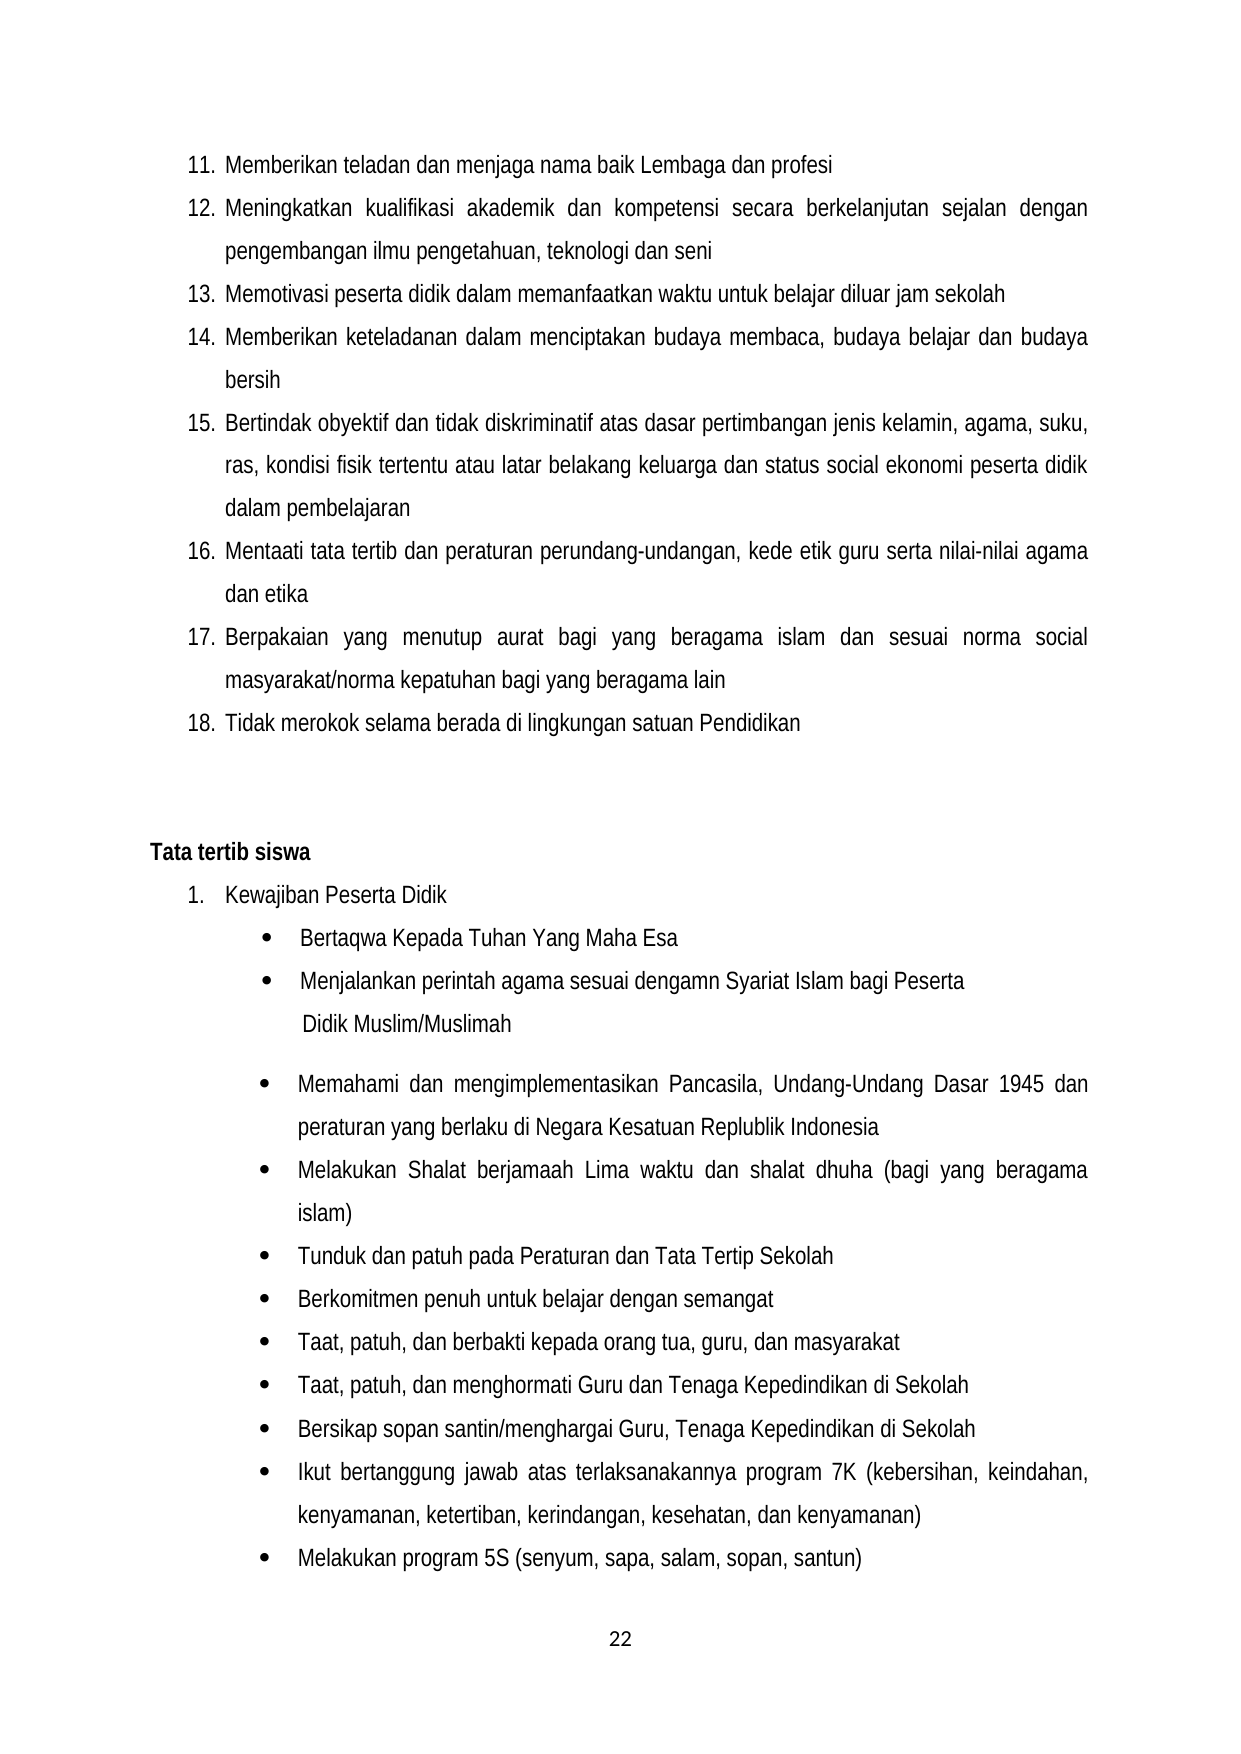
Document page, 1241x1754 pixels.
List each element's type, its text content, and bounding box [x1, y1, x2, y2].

list Mentaati tata tertib dan peraturan perundang-undangan, kede etik guru serta nilai-nilai agama dan etika [187, 536, 1090, 608]
list Melakukan Shalat berjamaah Lima waktu dan shalat dhuha (bagi yang beragama islam) [260, 1154, 1090, 1226]
list Ikut bertanggung jawab atas terlaksanakannya program 7K (kebersihan, keindahan, kenyamanan, ketertiban, kerindangan, kesehatan, dan kenyamanan) [260, 1457, 1090, 1528]
list Memberikan teladan dan menjaga nama baik Lembaga dan profesi [187, 150, 1090, 179]
list Taat, patuh, dan menghormati Guru dan Tenaga Kepedindikan di Sekolah [260, 1370, 1090, 1399]
list Memberikan keteladanan dalam menciptakan budaya membaca, budaya belajar dan budaya bersih [187, 322, 1090, 393]
list Menjalankan perintah agama sesuai dengamn Syariat Islam bagi Peserta [262, 966, 1090, 994]
list Melakukan program 5S (senyum, sapa, salam, sopan, santun) [260, 1543, 1090, 1572]
list Bertindak obyektif dan tidak diskriminatif atas dasar pertimbangan jenis kelamin, agama, suku, ras, kondisi fisik tertentu atau latar belakang keluarga dan status social ekonomi peserta didik dalam pembelajaran [187, 407, 1090, 522]
list Taat, patuh, dan berbakti kepada orang tua, guru, dan masyarakat [260, 1327, 1090, 1356]
list Bersikap sopan santin/menghargai Guru, Tenaga Kepedindikan di Sekolah [260, 1413, 1090, 1442]
list Bertaqwa Kepada Tuhan Yang Maha Esa [262, 922, 1090, 951]
list Memahami dan mengimplementasikan Pancasila, Undang-Undang Dasar 1945 dan peraturan yang berlaku di Negara Kesatuan Replublik Indonesia [260, 1068, 1090, 1140]
list Berkomitmen penuh untuk belajar dengan semangat [260, 1284, 1090, 1313]
text Tata tertib siswa [150, 837, 1090, 865]
list Meningkatkan kualifikasi akademik dan kompetensi secara berkelanjutan sejalan dengan pengembangan ilmu pengetahuan, teknologi dan seni [187, 193, 1090, 264]
list Berpakaian yang menutup aurat bagi yang beragama islam dan sesuai norma social masyarakat/norma kepatuhan bagi yang beragama lain [187, 622, 1090, 694]
list Memotivasi peserta didik dalam memanfaatkan waktu untuk belajar diluar jam sekolah [187, 279, 1090, 307]
list Tunduk dan patuh pada Peraturan dan Tata Tertip Sekolah [260, 1241, 1090, 1269]
text Didik Muslim/Muslimah [262, 1009, 1090, 1038]
list Tidak merokok selama berada di lingkungan satuan Pendidikan [187, 708, 1090, 737]
list Kewajiban Peserta Didik [187, 879, 1090, 908]
